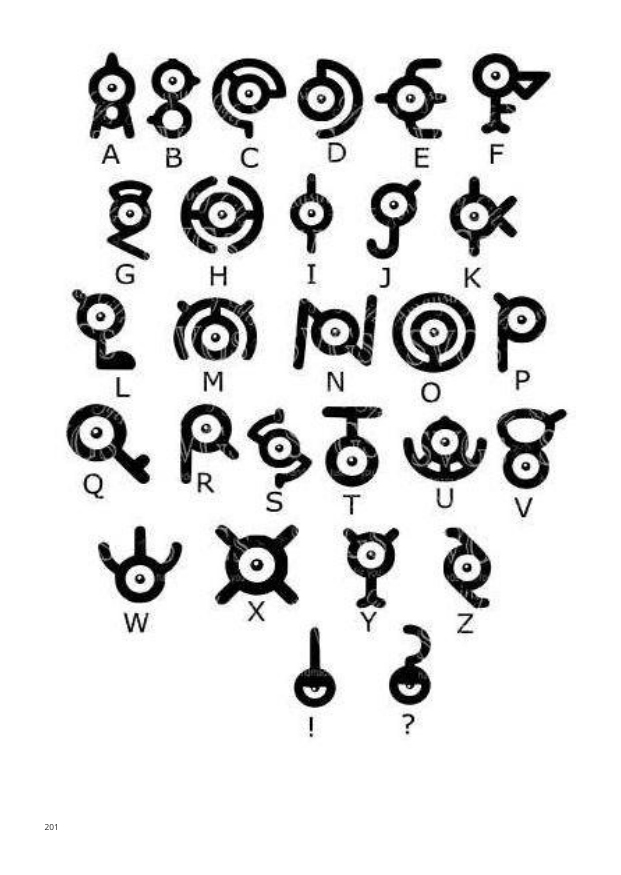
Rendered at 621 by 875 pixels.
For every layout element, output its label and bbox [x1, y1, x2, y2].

picture [44, 44, 576, 752]
